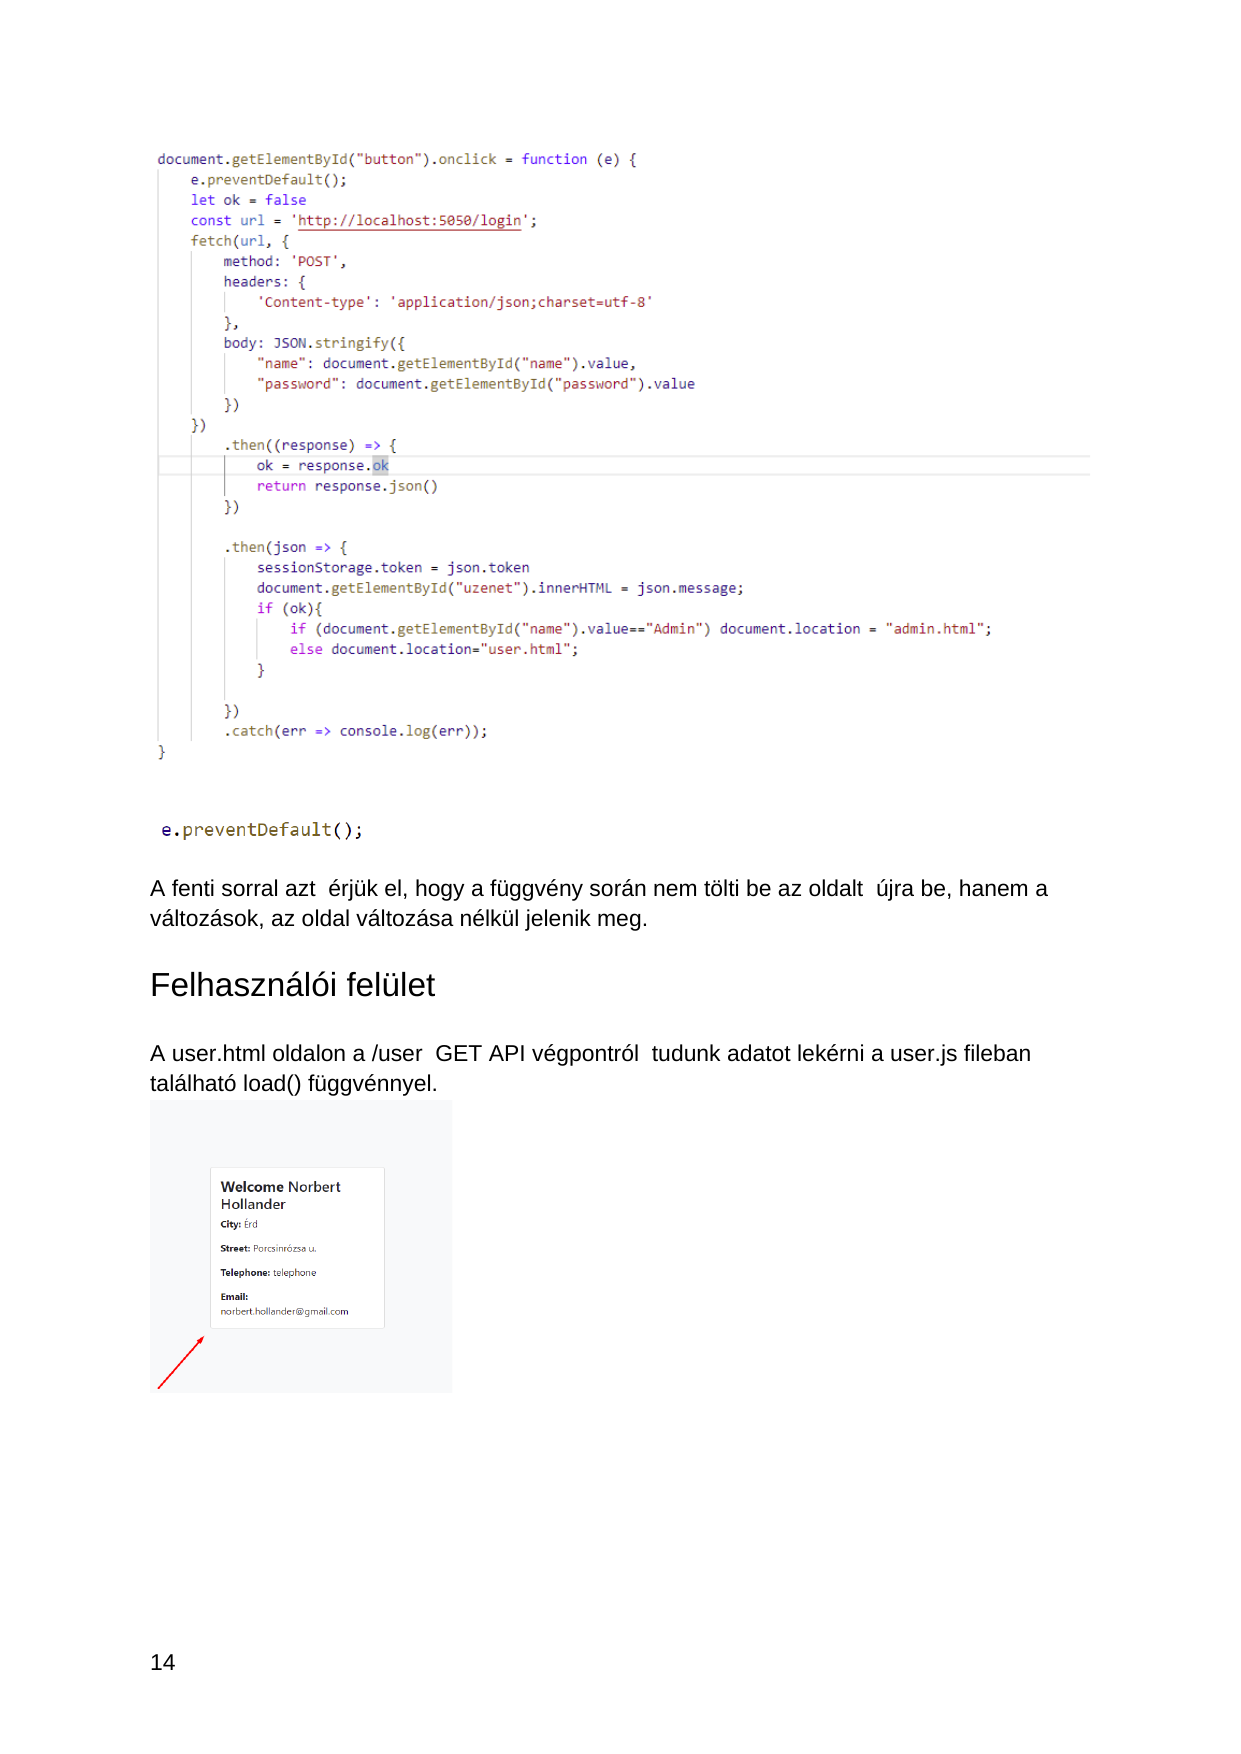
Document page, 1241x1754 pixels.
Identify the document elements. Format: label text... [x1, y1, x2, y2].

picture [150, 814, 372, 846]
text A fenti sorral azt érjük el, hogy a függvény során nem tölti be az oldalt újra be, hanem a változások, az oldal változása nélkül jelenik meg. [150, 875, 1090, 931]
picture [150, 150, 1091, 769]
text A user.html oldalon a /user GET API végpontról tudunk adatot lekérni a user.js fileban található load() függvénnyel. [150, 1040, 1090, 1096]
text Felhasználói felület [150, 965, 1090, 1004]
picture [150, 1100, 453, 1393]
